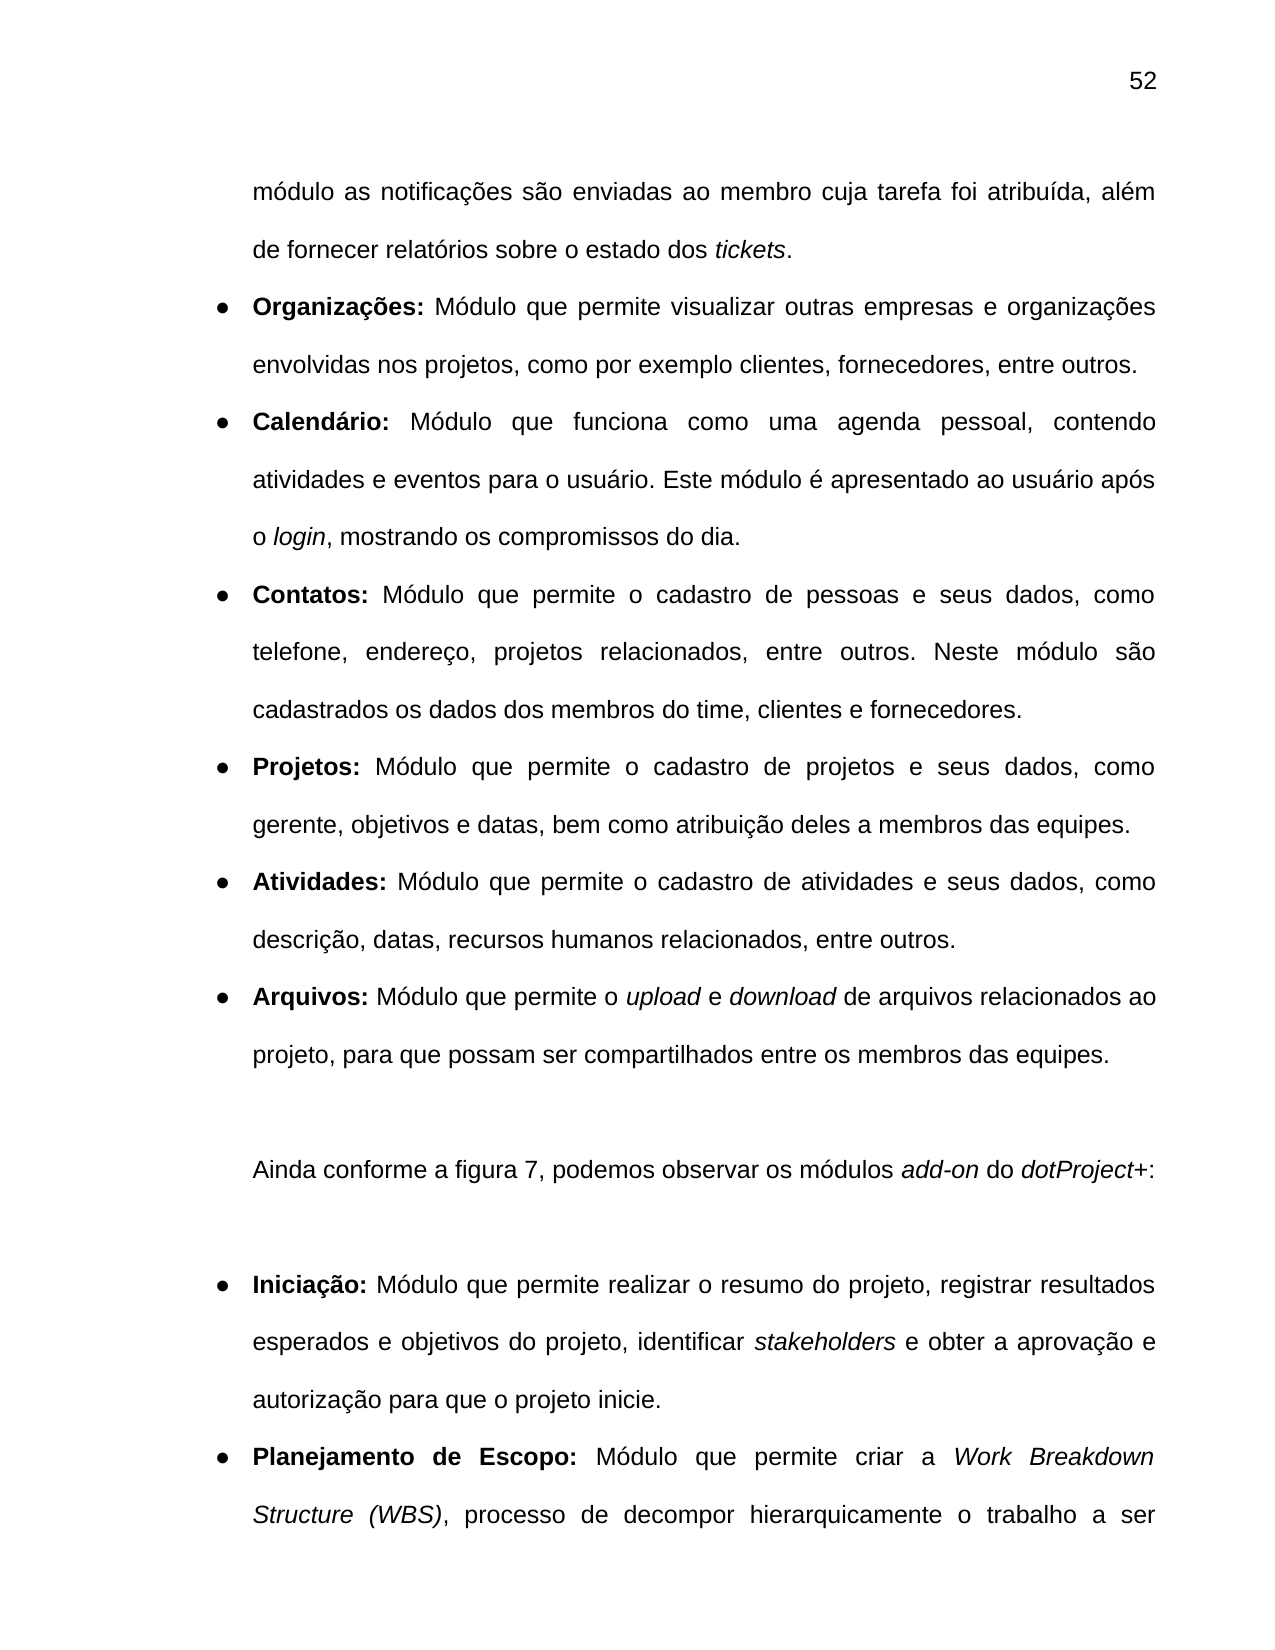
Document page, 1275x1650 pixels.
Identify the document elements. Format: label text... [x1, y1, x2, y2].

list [215, 1442, 1157, 1528]
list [215, 177, 1157, 263]
list Atividades: Módulo que permite o cadastro de atividades e seus dados, como descrição, datas, recursos humanos relacionados, entre outros. [215, 867, 1157, 953]
list Arquivos: Módulo que permite o upload e download de arquivos relacionados ao projeto, para que possam ser compartilhados entre os membros das equipes. [215, 982, 1157, 1068]
list Organizações: Módulo que permite visualizar outras empresas e organizações envolvidas nos projetos, como por exemplo clientes, fornecedores, entre outros. [215, 292, 1157, 378]
list Projetos: Módulo que permite o cadastro de projetos e seus dados, como gerente, objetivos e datas, bem como atribuição deles a membros das equipes. [215, 752, 1157, 838]
list Contatos: Módulo que permite o cadastro de pessoas e seus dados, como telefone, endereço, projetos relacionados, entre outros. Neste módulo são cadastrados os dados dos membros do time, clientes e fornecedores. [215, 580, 1157, 723]
text Ainda conforme a figura 7, podemos observar os módulos add-on do dotProject+: [177, 1155, 1157, 1183]
list Iniciação: Módulo que permite realizar o resumo do projeto, registrar resultados esperados e objetivos do projeto, identificar stakeholders e obter a aprovação e autorização para que o projeto inicie. [215, 1270, 1157, 1413]
list Calendário: Módulo que funciona como uma agenda pessoal, contendo atividades e eventos para o usuário. Este módulo é apresentado ao usuário após o login, mostrando os compromissos do dia. [215, 407, 1157, 551]
